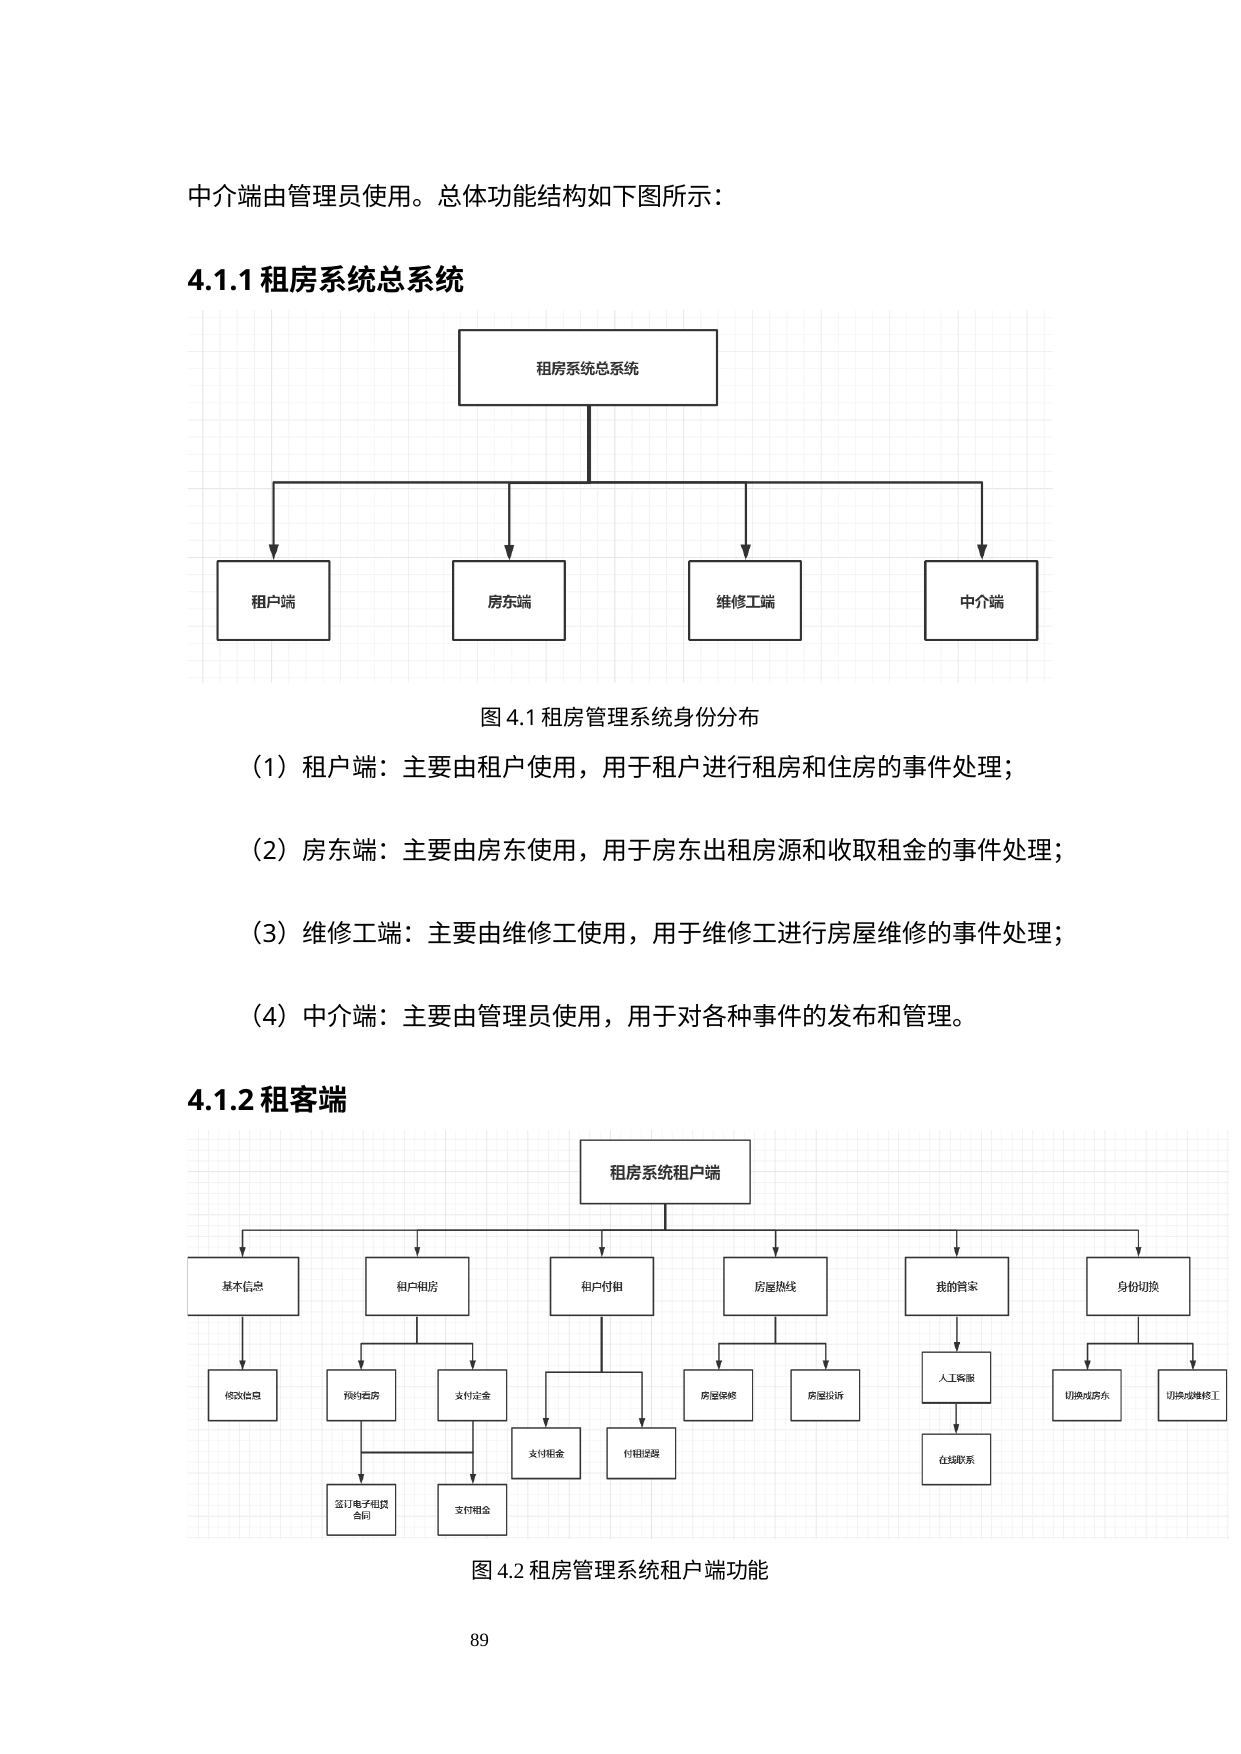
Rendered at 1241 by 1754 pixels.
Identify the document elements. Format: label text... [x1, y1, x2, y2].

text 图4.1租房管理系统身份分布 [187, 700, 1053, 733]
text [187, 162, 1053, 227]
picture [187, 310, 1053, 683]
text 图4.2租房管理系统租户端功能 [187, 1553, 1053, 1585]
picture [187, 1130, 1229, 1539]
text 4.1.1租房系统总系统 [187, 245, 1053, 310]
text （2）房东端：主要由房东使用，用于房东出租房源和收取租金的事件处理； [187, 816, 1053, 881]
text 4.1.2租客端 [187, 1065, 1053, 1130]
text （3）维修工端：主要由维修工使用，用于维修工进行房屋维修的事件处理； [187, 899, 1053, 964]
text （4）中介端：主要由管理员使用，用于对各种事件的发布和管理。 [187, 982, 1053, 1047]
text （1）租户端：主要由租户使用，用于租户进行租房和住房的事件处理； [187, 733, 1053, 798]
